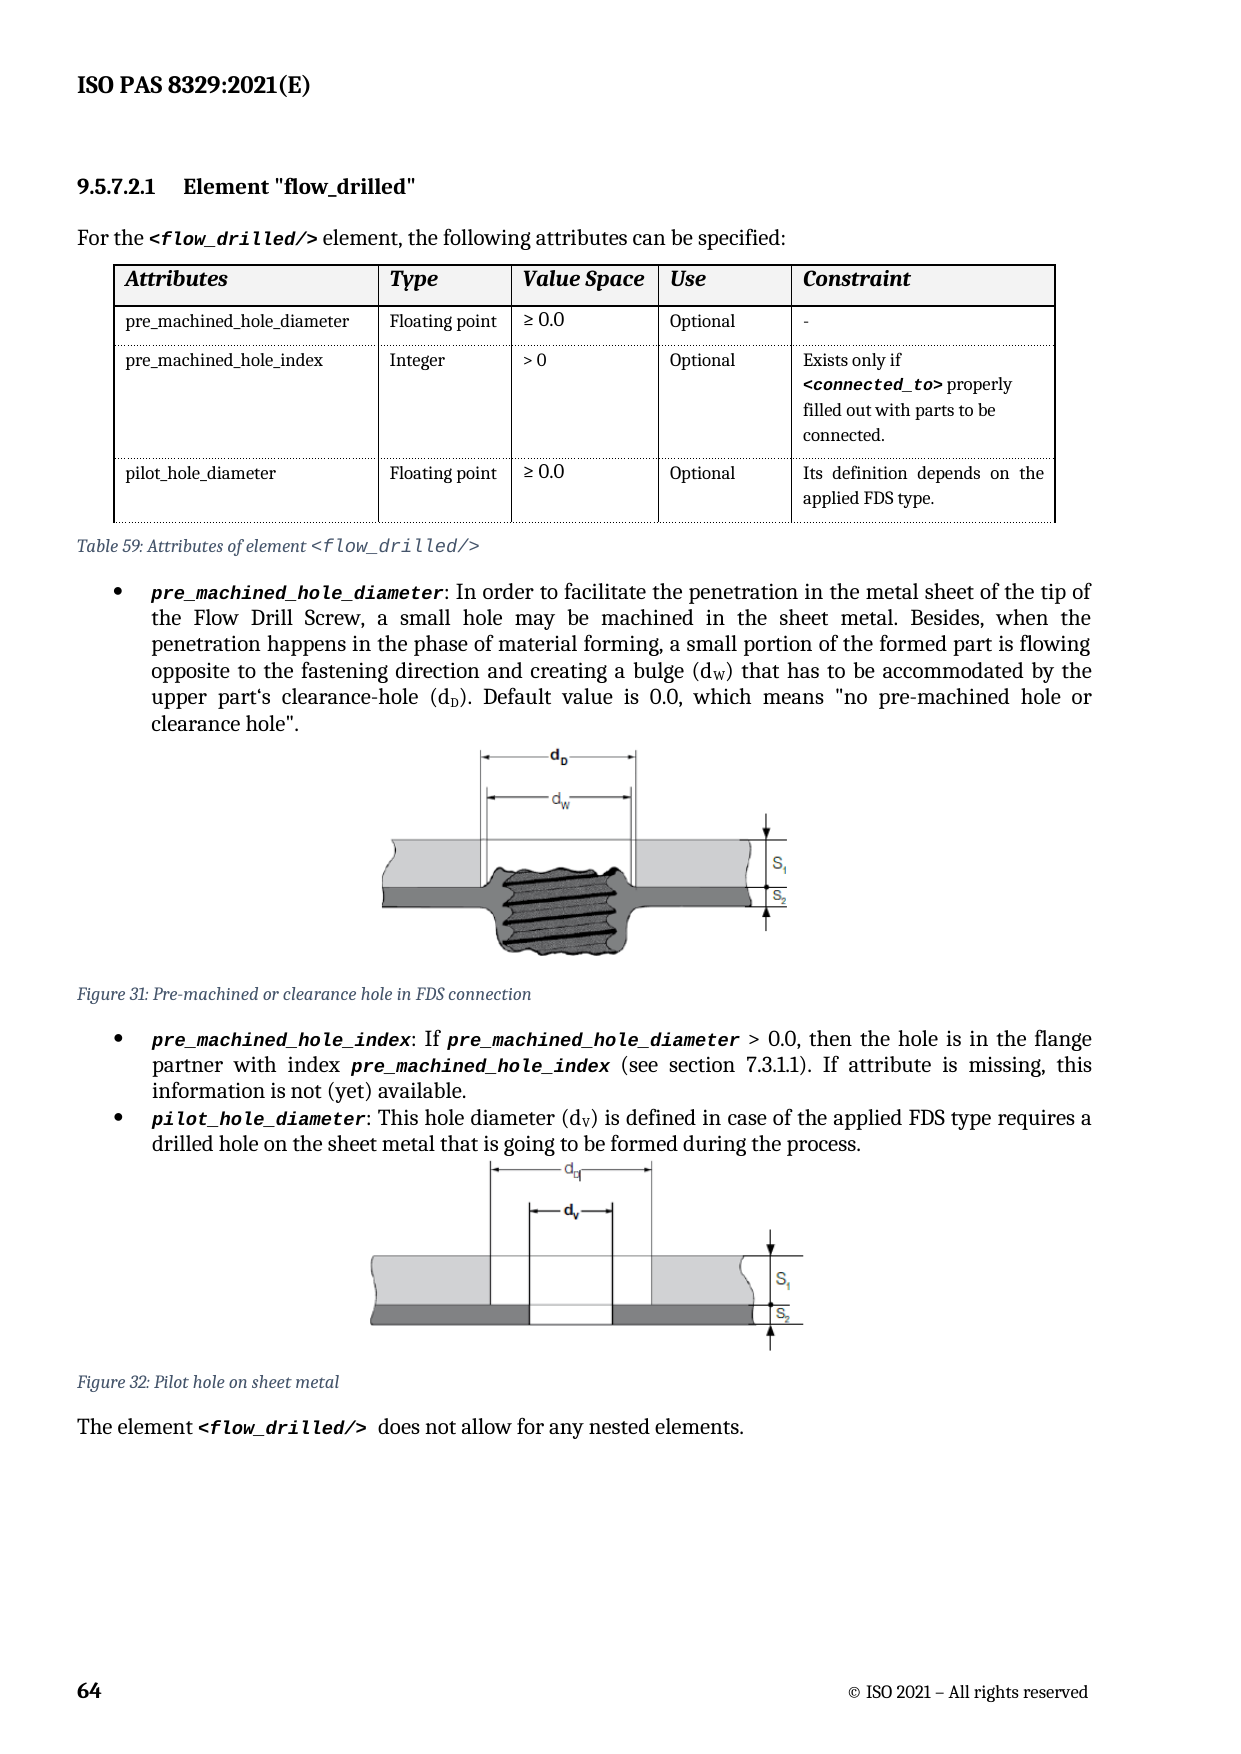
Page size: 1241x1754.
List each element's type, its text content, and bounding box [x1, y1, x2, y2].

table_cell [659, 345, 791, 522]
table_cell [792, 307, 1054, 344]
text Figure 32: Pilot hole on sheet metal [77, 1371, 1092, 1393]
picture [359, 1157, 810, 1359]
text The element <flow_drilled/> does not allow for any nested elements. [77, 1413, 1092, 1440]
text Figure 31: Pre-machined or clearance hole in FDS connection [77, 983, 1092, 1005]
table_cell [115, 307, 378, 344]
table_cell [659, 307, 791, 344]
list pre_machined_hole_diameter: In order to facilitate the penetration in the metal sheet of the tip of the Flow Drill Screw, a small hole may be machined in the sheet metal. Besides, when the penetration happens in the phase of material forming, a small portion of the formed part is flowing opposite to the fastening direction and creating a bulge (dW) that has to be accommodated by the upper part‘s clearance-hole (dD). Default value is 0.0, which means "no pre-machined hole or clearance hole". [114, 578, 1092, 737]
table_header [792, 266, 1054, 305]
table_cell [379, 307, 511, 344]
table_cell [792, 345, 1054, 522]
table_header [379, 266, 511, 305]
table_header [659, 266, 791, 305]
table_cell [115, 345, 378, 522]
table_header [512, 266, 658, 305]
text For the <flow_drilled/> element, the following attributes can be specified: [77, 225, 1092, 252]
list pre_machined_hole_index: If pre_machined_hole_diameter > 0.0, then the hole is in the flange partner with index pre_machined_hole_index (see section 7.3.1.1). If attribute is missing, this information is not (yet) available. [114, 1026, 1092, 1104]
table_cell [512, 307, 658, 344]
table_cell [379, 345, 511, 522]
list pilot_hole_diameter: This hole diameter (dV) is defined in case of the applied FDS type requires a drilled hole on the sheet metal that is going to be formed during the process. [114, 1104, 1092, 1157]
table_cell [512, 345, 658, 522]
picture [368, 736, 801, 971]
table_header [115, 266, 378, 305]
subtitle Element "flow_drilled" [77, 174, 1092, 200]
